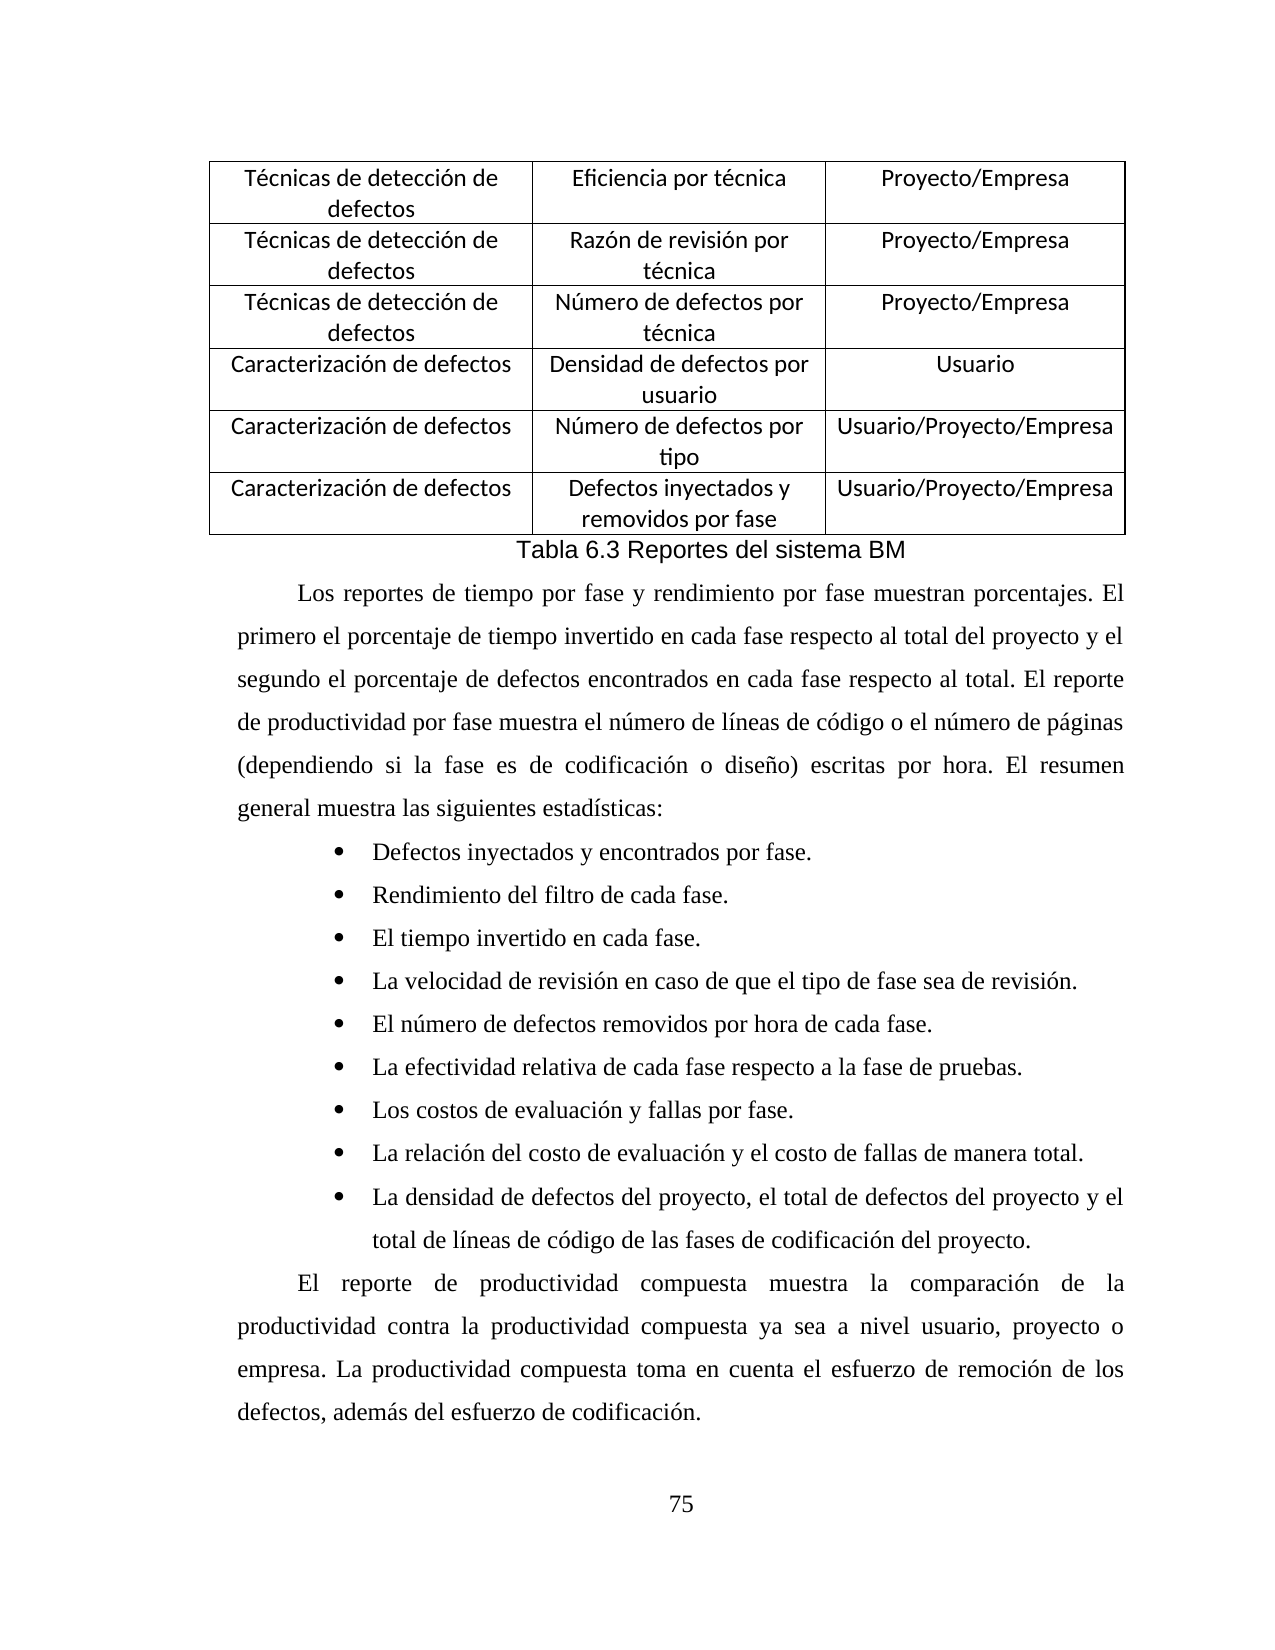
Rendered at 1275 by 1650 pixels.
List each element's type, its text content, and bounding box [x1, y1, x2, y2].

table_cell Usuario/Proyecto/Empresa [826, 473, 1124, 534]
table_cell Defectos inyectados y removidos por fase [533, 473, 825, 534]
table_cell Proyecto/Empresa [826, 224, 1124, 285]
table_cell Usuario/Proyecto/Empresa [826, 411, 1124, 472]
list La velocidad de revisión en caso de que el tipo de fase sea de revisión. [334, 966, 1125, 995]
text El reporte de productividad compuesta muestra la comparación de la productividad contra la productividad compuesta ya sea a nivel usuario, proyecto o empresa. La productividad compuesta toma en cuenta el esfuerzo de remoción de los defectos, además del esfuerzo de codificación. [237, 1268, 1125, 1426]
list La relación del costo de evaluación y el costo de fallas de manera total. [334, 1138, 1125, 1167]
table_cell Eficiencia por técnica [533, 162, 825, 223]
text Tabla 6.3 Reportes del sistema BM [237, 535, 1125, 563]
text Los reportes de tiempo por fase y rendimiento por fase muestran porcentajes. El primero el porcentaje de tiempo invertido en cada fase respecto al total del proyecto y el segundo el porcentaje de defectos encontrados en cada fase respecto al total. El reporte de productividad por fase muestra el número de líneas de código o el número de páginas (dependiendo si la fase es de codificación o diseño) escritas por hora. El resumen general muestra las siguientes estadísticas: [237, 578, 1125, 822]
list El tiempo invertido en cada fase. [334, 923, 1125, 952]
list Los costos de evaluación y fallas por fase. [334, 1095, 1125, 1124]
table_cell Proyecto/Empresa [826, 162, 1124, 223]
list Defectos inyectados y encontrados por fase. [334, 837, 1125, 865]
table_cell Caracterización de defectos [210, 411, 532, 472]
table_cell Caracterización de defectos [210, 473, 532, 534]
table_cell Proyecto/Empresa [826, 286, 1124, 347]
table_cell Usuario [826, 349, 1124, 409]
table_cell Número de defectos por tipo [533, 411, 825, 472]
list El número de defectos removidos por hora de cada fase. [334, 1009, 1125, 1038]
list Rendimiento del filtro de cada fase. [334, 880, 1125, 908]
list La efectividad relativa de cada fase respecto a la fase de pruebas. [334, 1052, 1125, 1081]
table_cell Técnicas de detección de defectos [210, 224, 532, 285]
table_cell Técnicas de detección de defectos [210, 286, 532, 347]
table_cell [210, 162, 532, 223]
list La densidad de defectos del proyecto, el total de defectos del proyecto y el total de líneas de código de las fases de codificación del proyecto. [334, 1182, 1125, 1253]
table_cell Caracterización de defectos [210, 349, 532, 409]
table_cell Razón de revisión por técnica [533, 224, 825, 285]
table_cell Densidad de defectos por usuario [533, 349, 825, 409]
table_cell Número de defectos por técnica [533, 286, 825, 347]
